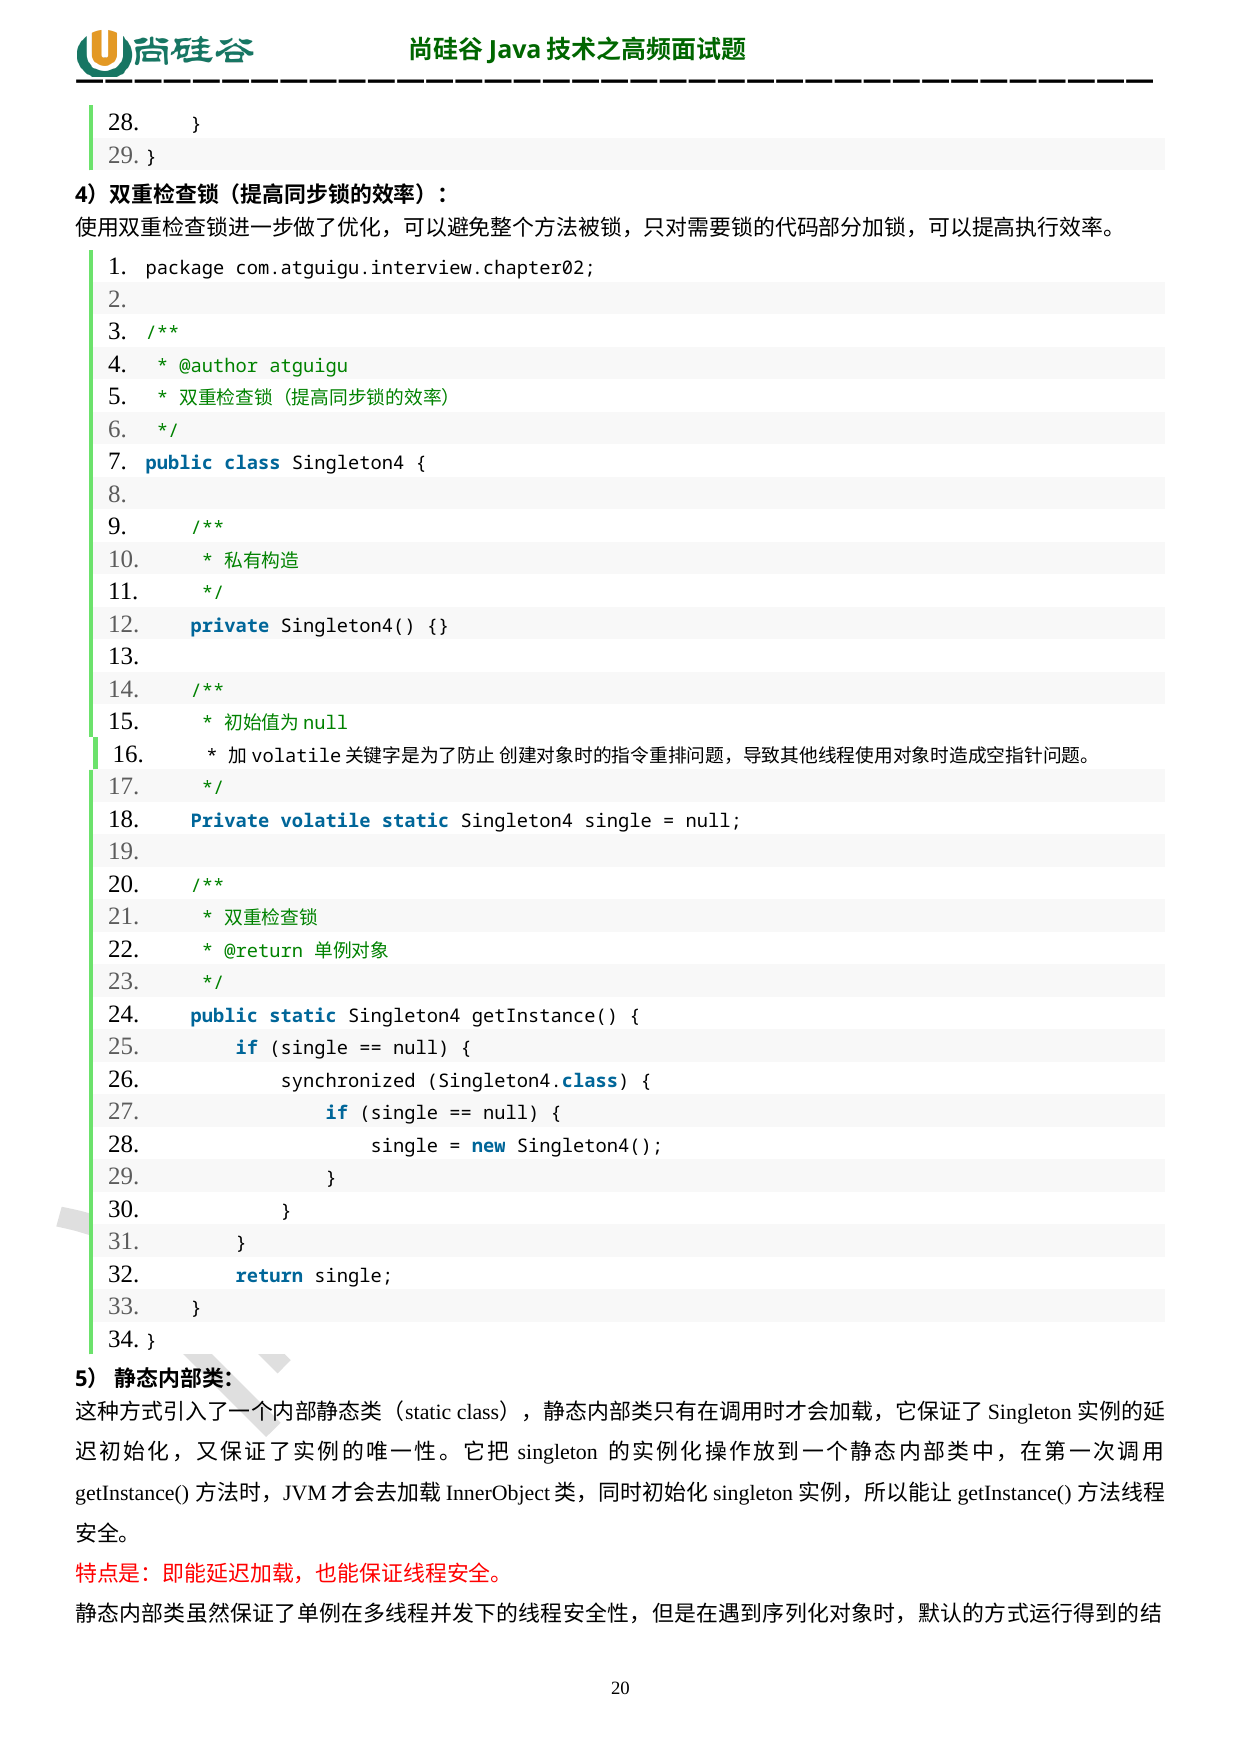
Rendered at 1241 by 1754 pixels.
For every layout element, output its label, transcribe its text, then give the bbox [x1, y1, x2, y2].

list } [93, 1289, 1165, 1322]
list */ [93, 412, 1165, 444]
list } [93, 138, 1165, 170]
list * 双重检查锁 [93, 899, 1165, 932]
list } [93, 1322, 1165, 1354]
text 特点是：即能延迟加载，也能保证线程安全。 [75, 1556, 1165, 1588]
text 这种方式引入了一个内部静态类（static class），静态内部类只有在调用时才会加载，它保证了Singleton 实例的延迟初始化，又保证了实例的唯一性。它把singleton 的实例化操作放到一个静态内部类中，在第一次调用getInstance() 方法时，JVM才会去加载InnerObject类，同时初始化singleton 实例，所以能让getInstance() 方法线程安全。 [75, 1393, 1165, 1548]
list return single; [93, 1257, 1165, 1289]
list public class Singleton4 { [93, 444, 1165, 477]
list /** [93, 509, 1165, 542]
list } [93, 1192, 1165, 1224]
list */ [93, 964, 1165, 997]
list */ [93, 574, 1165, 607]
list * 加volatile关键字是为了防止 创建对象时的指令重排问题，导致其他线程使用对象时造成空指针问题。 [98, 737, 1165, 769]
list /** [93, 867, 1165, 899]
picture [75, 29, 253, 77]
list } [93, 1224, 1165, 1257]
list * @author atguigu [93, 347, 1165, 379]
subtitle 5） 静态内部类： [75, 1361, 1165, 1393]
list package com.atguigu.interview.chapter02; [89, 249, 1165, 282]
list if (single == null) { [93, 1029, 1165, 1062]
list */ [89, 769, 1165, 802]
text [75, 1596, 1165, 1628]
list single = new Singleton4(); [93, 1127, 1165, 1159]
list * 私有构造 [93, 542, 1165, 574]
list if (single == null) { [93, 1094, 1165, 1127]
list public static Singleton4 getInstance() { [93, 997, 1165, 1029]
list private Singleton4() {} [93, 607, 1165, 639]
list /** [93, 672, 1165, 704]
list Private volatile static Singleton4 single = null; [93, 802, 1165, 834]
list * @return 单例对象 [93, 932, 1165, 964]
list * 初始值为null [93, 704, 1165, 737]
list synchronized (Singleton4.class) { [93, 1062, 1165, 1094]
list /** [93, 314, 1165, 347]
list * 双重检查锁（提高同步锁的效率） [93, 379, 1165, 412]
subtitle 4）双重检查锁（提高同步锁的效率）： [75, 177, 1165, 209]
list } [93, 105, 1165, 138]
text 使用双重检查锁进一步做了优化，可以避免整个方法被锁，只对需要锁的代码部分加锁，可以提高执行效率。 [75, 209, 1165, 242]
list } [93, 1159, 1165, 1192]
